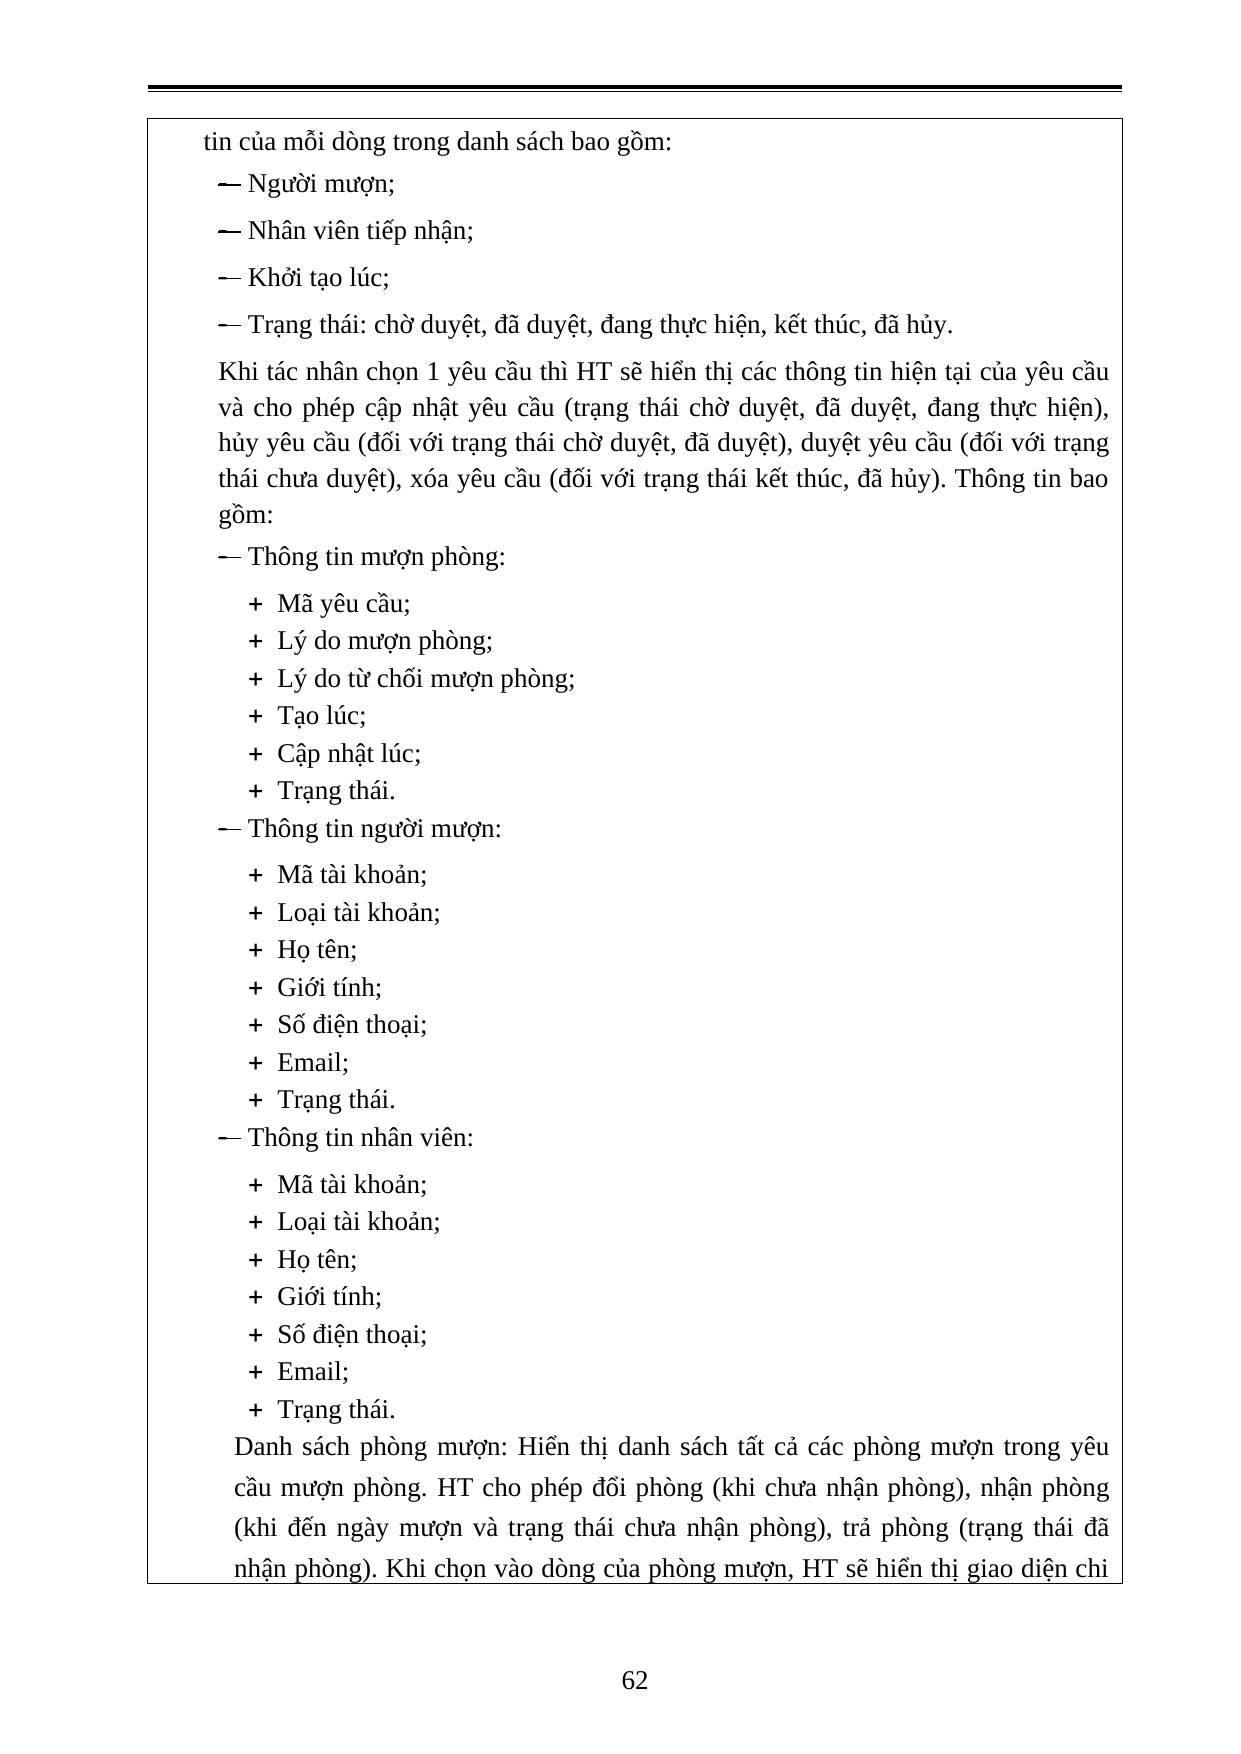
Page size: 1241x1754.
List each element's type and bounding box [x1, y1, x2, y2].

table_cell [148, 119, 1122, 1583]
